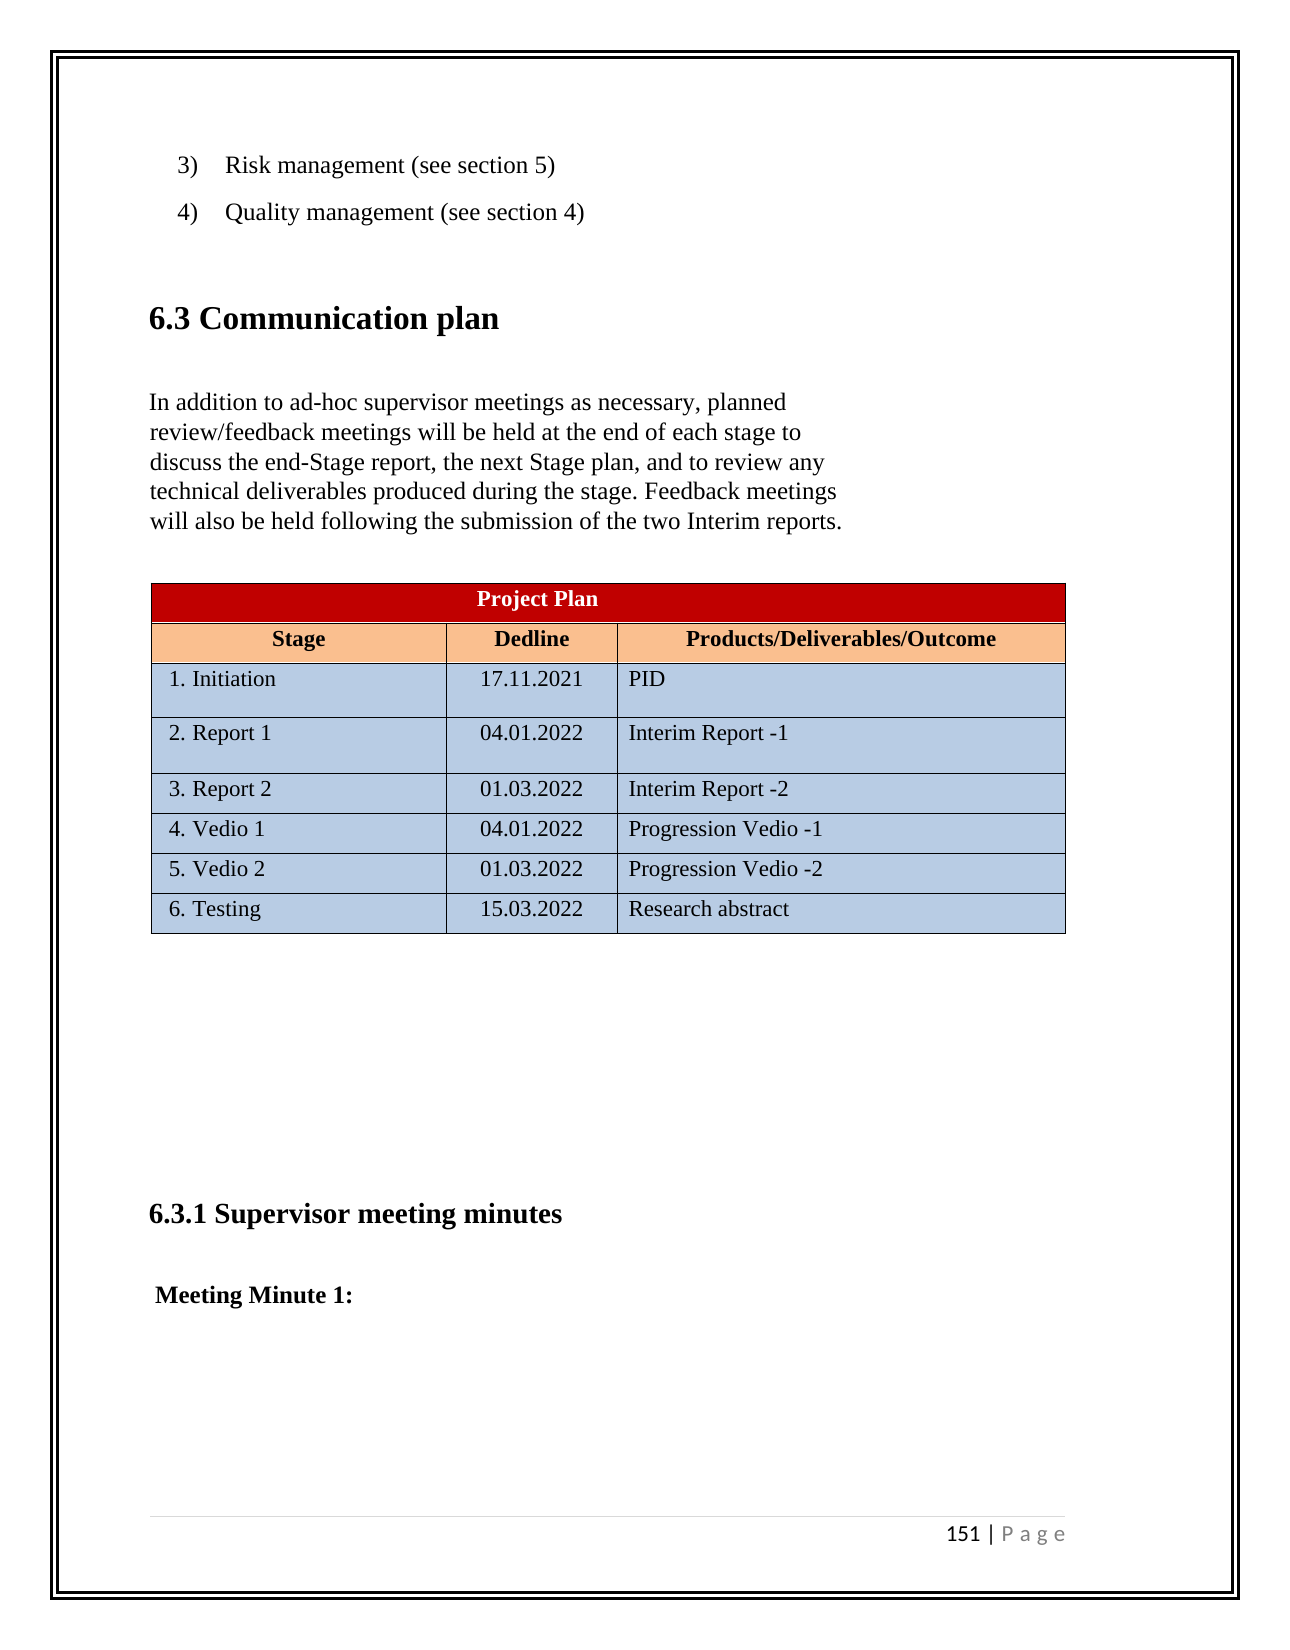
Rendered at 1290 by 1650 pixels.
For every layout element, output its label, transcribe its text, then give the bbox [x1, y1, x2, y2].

table_cell Research abstract [618, 894, 1065, 933]
table_cell Interim Report -2 [618, 774, 1065, 813]
table_header Project Plan [152, 584, 617, 622]
table_cell 6. Testing [152, 894, 446, 933]
text 6.3.1 Supervisor meeting minutes [148, 1196, 1065, 1229]
table_cell 3. Report 2 [152, 774, 446, 813]
text Meeting Minute 1: [148, 1280, 1065, 1309]
table_cell 5. Vedio 2 [152, 854, 446, 893]
table_cell Dedline [447, 624, 617, 662]
list Risk management (see section 5) [177, 150, 858, 179]
table_header [617, 584, 1065, 622]
table_cell Interim Report -1 [618, 718, 1065, 773]
table_cell 01.03.2022 [447, 854, 617, 893]
table_cell 15.03.2022 [447, 894, 617, 933]
table_cell 4. Vedio 1 [152, 814, 446, 853]
table_cell 2. Report 1 [152, 718, 446, 773]
table_cell PID [618, 664, 1065, 717]
table_cell Progression Vedio -2 [618, 854, 1065, 893]
text 6.3 Communication plan [148, 298, 1065, 336]
table_cell 17.11.2021 [447, 664, 617, 717]
table_cell 04.01.2022 [447, 814, 617, 853]
text In addition to ad-hoc supervisor meetings as necessary, planned review/feedback meetings will be held at the end of each stage to discuss the end-Stage report, the next Stage plan, and to review any technical deliverables produced during the stage. Feedback meetings will also be held following the submission of the two Interim reports. [148, 387, 858, 534]
table_cell 1. Initiation [152, 664, 446, 717]
table_cell Progression Vedio -1 [618, 814, 1065, 853]
table_cell 01.03.2022 [447, 774, 617, 813]
table_cell Products/Deliverables/Outcome [618, 624, 1065, 662]
list Quality management (see section 4) [177, 197, 858, 226]
table_cell 04.01.2022 [447, 718, 617, 773]
table_cell Stage [152, 624, 446, 662]
